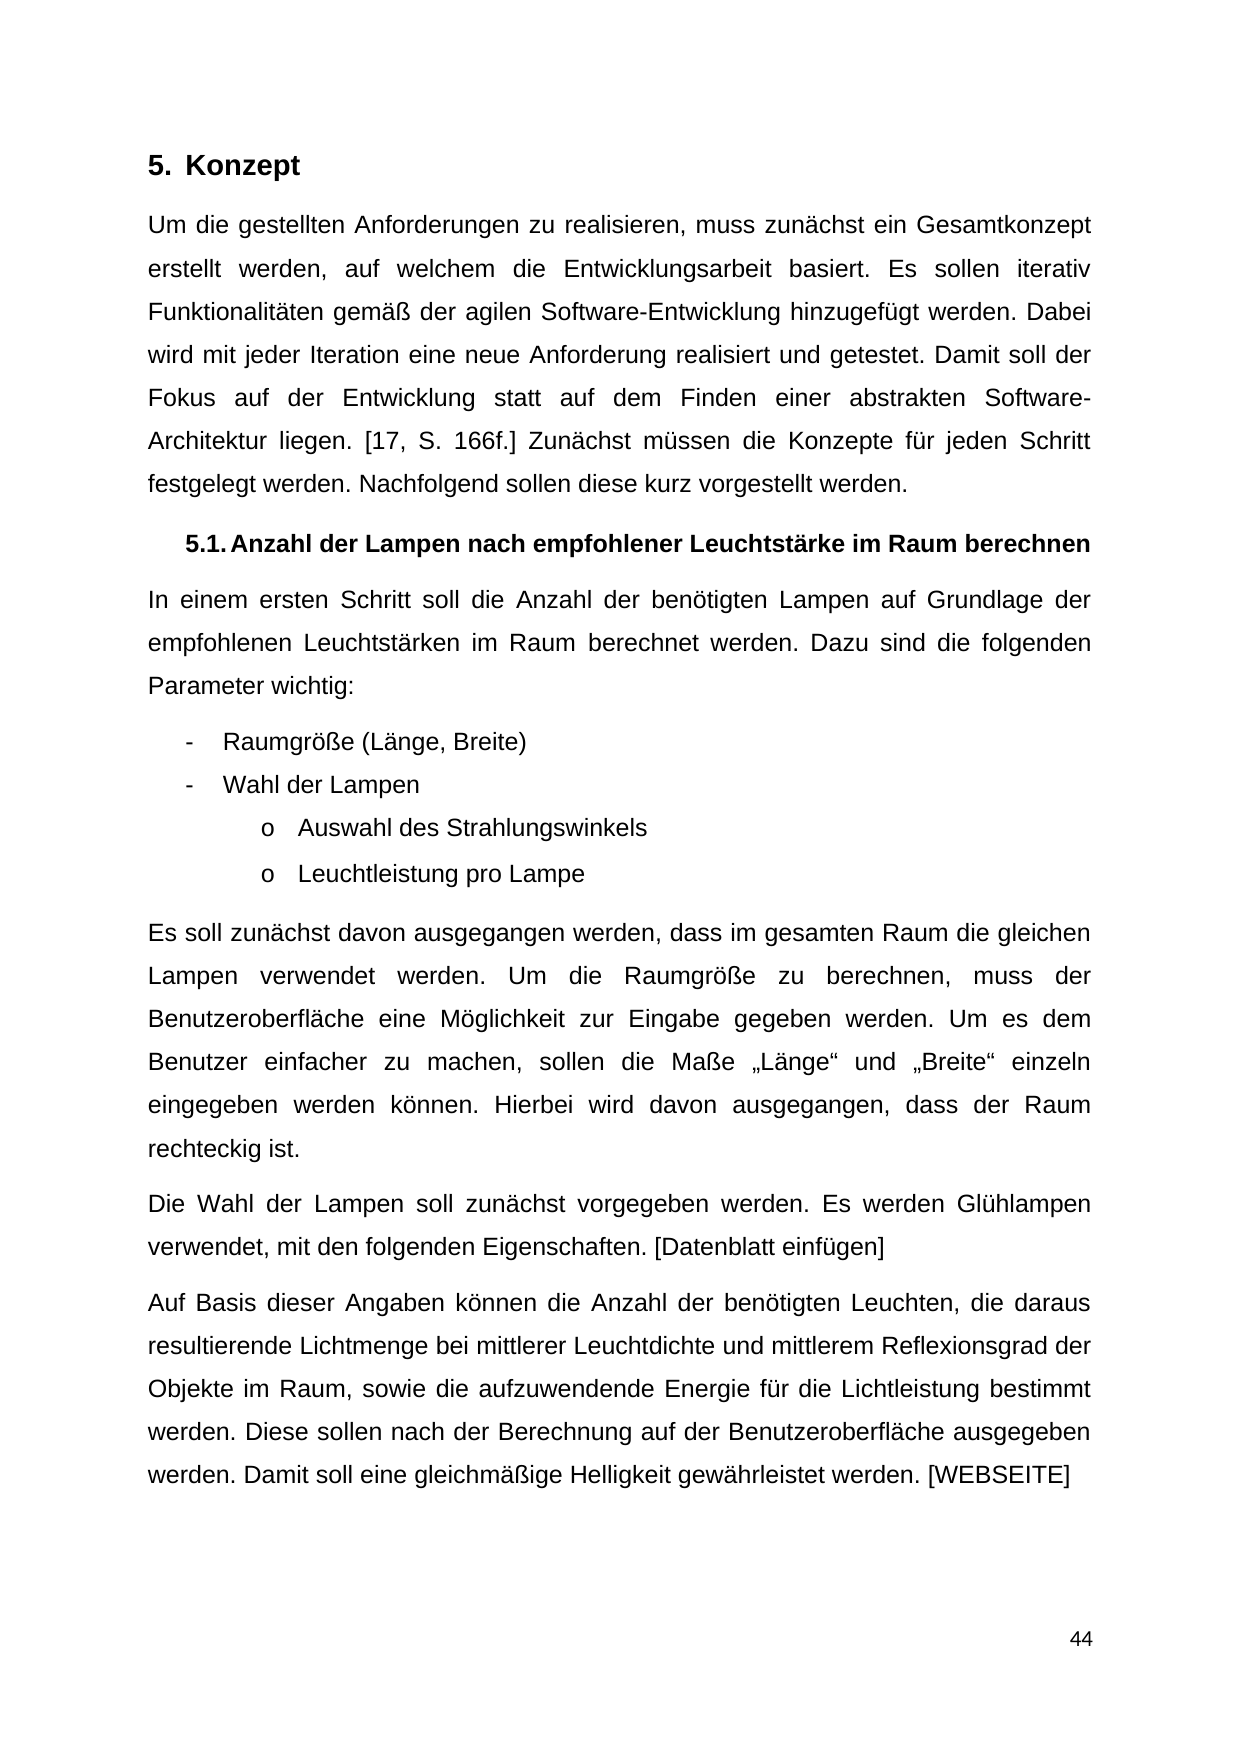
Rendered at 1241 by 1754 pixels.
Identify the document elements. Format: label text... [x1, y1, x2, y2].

text Um die gestellten Anforderungen zu realisieren, muss zunächst ein Gesamtkonzept erstellt werden, auf welchem die Entwicklungsarbeit basiert. Es sollen iterativ Funktionalitäten gemäß der agilen Software-Entwicklung hinzugefügt werden. Dabei wird mit jeder Iteration eine neue Anforderung realisiert und getestet. Damit soll der Fokus auf der Entwicklung statt auf dem Finden einer abstrakten Software-Architektur liegen. [17, S. 166f.] Zunächst müssen die Konzepte für jeden Schritt festgelegt werden. Nachfolgend sollen diese kurz vorgestellt werden. [148, 210, 1093, 498]
list Wahl der Lampen [185, 769, 1093, 798]
list Konzept [148, 148, 1093, 181]
text Die Wahl der Lampen soll zunächst vorgegeben werden. Es werden Glühlampen verwendet, mit den folgenden Eigenschaften. [Datenblatt einfügen] [148, 1189, 1093, 1261]
list Raumgröße (Länge, Breite) [185, 726, 1093, 755]
list Auswahl des Strahlungswinkels [260, 813, 1093, 844]
text In einem ersten Schritt soll die Anzahl der benötigten Lampen auf Grundlage der empfohlenen Leuchtstärken im Raum berechnet werden. Dazu sind die folgenden Parameter wichtig: [148, 584, 1093, 699]
list Leuchtleistung pro Lampe [260, 859, 1093, 890]
list Anzahl der Lampen nach empfohlener Leuchtstärke im Raum berechnen [185, 529, 1093, 558]
text Auf Basis dieser Angaben können die Anzahl der benötigten Leuchten, die daraus resultierende Lichtmenge bei mittlerer Leuchtdichte und mittlerem Reflexionsgrad der Objekte im Raum, sowie die aufzuwendende Energie für die Lichtleistung bestimmt werden. Diese sollen nach der Berechnung auf der Benutzeroberfläche ausgegeben werden. Damit soll eine gleichmäßige Helligkeit gewährleistet werden. [WEBSEITE] [148, 1288, 1093, 1489]
text Es soll zunächst davon ausgegangen werden, dass im gesamten Raum die gleichen Lampen verwendet werden. Um die Raumgröße zu berechnen, muss der Benutzeroberfläche eine Möglichkeit zur Eingabe gegeben werden. Um es dem Benutzer einfacher zu machen, sollen die Maße „Länge“ und „Breite“ einzeln eingegeben werden können. Hierbei wird davon ausgegangen, dass der Raum rechteckig ist. [148, 918, 1093, 1162]
